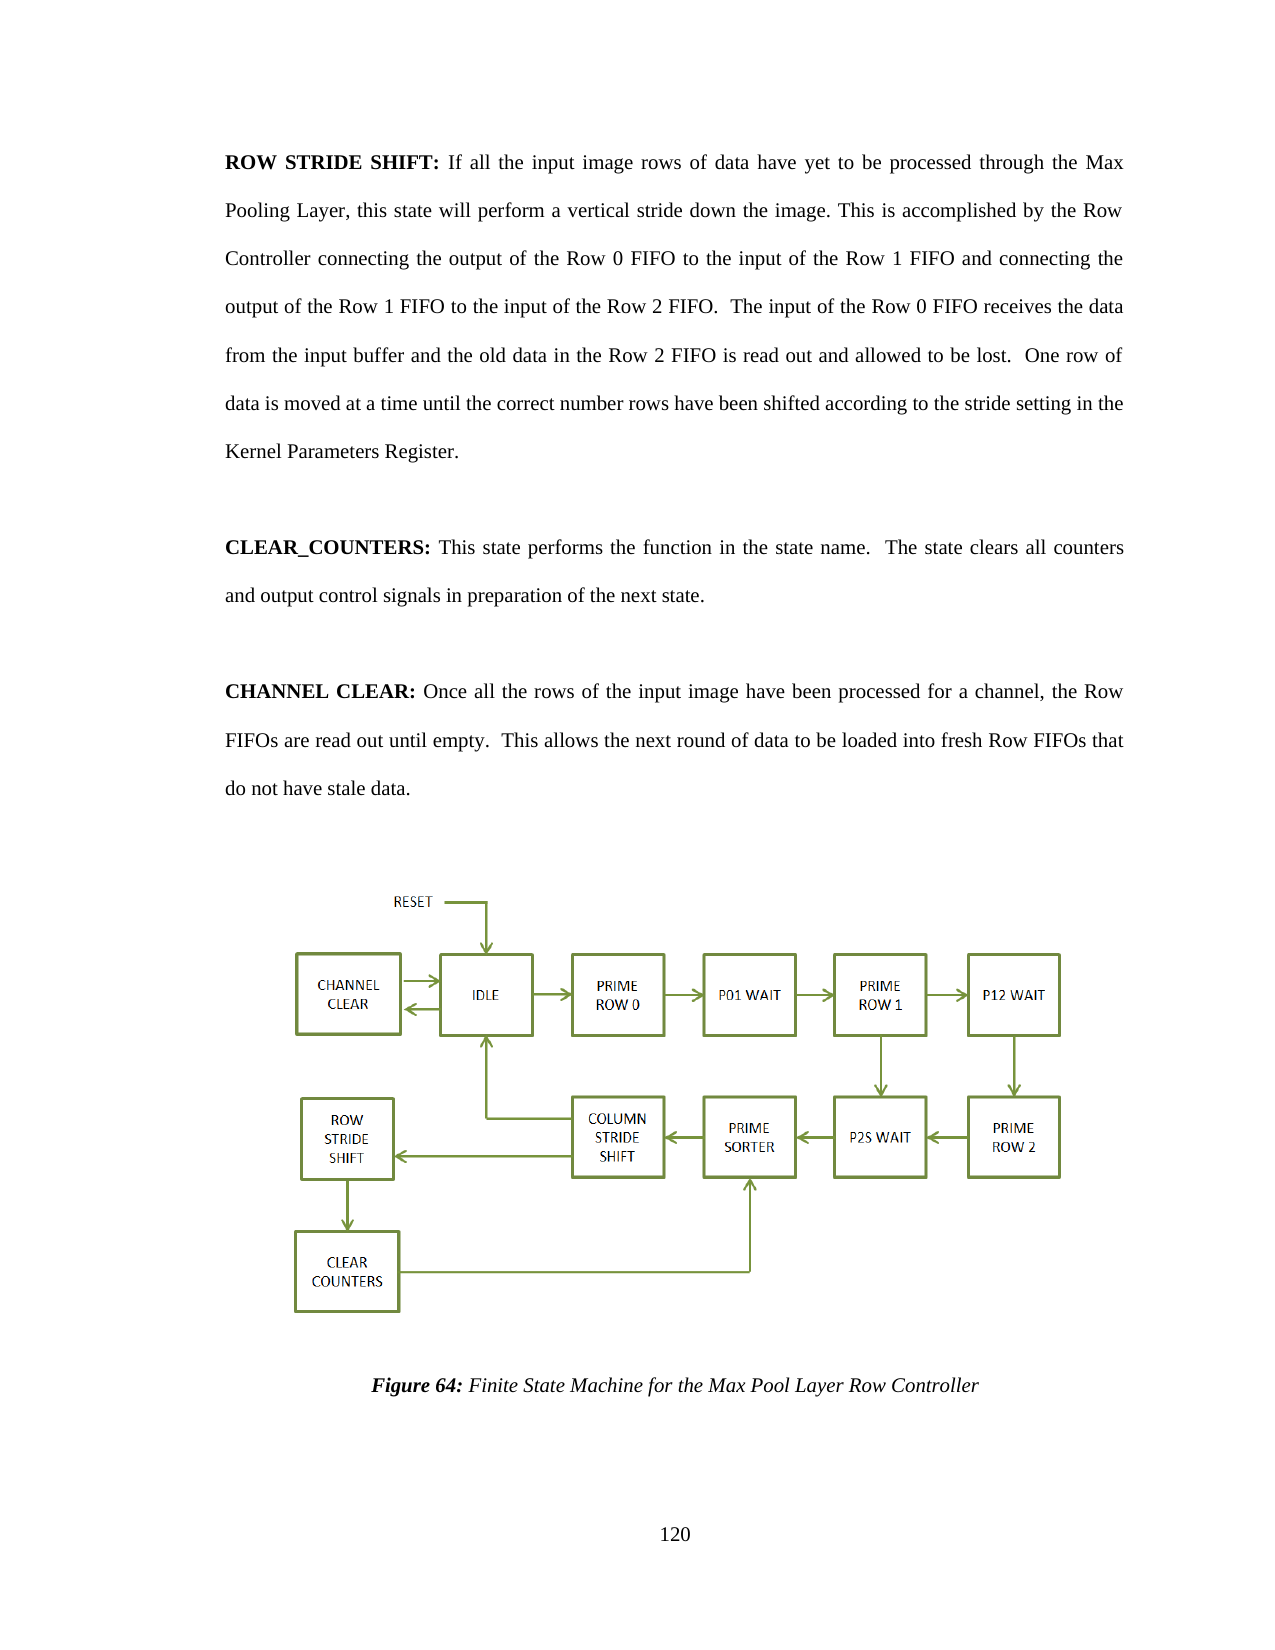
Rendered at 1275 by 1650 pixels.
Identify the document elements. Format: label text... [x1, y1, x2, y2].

picture [262, 871, 1088, 1345]
text CLEAR_COUNTERS: This state performs the function in the state name. The state clears all counters and output control signals in preparation of the next state. [225, 535, 1125, 607]
text CHANNEL CLEAR: Once all the rows of the input image have been processed for a channel, the Row FIFOs are read out until empty. This allows the next round of data to be loaded into fresh Row FIFOs that do not have stale data. [225, 679, 1125, 800]
text Figure 64: Finite State Machine for the Max Pool Layer Row Controller [225, 1373, 1125, 1397]
text ROW STRIDE SHIFT: If all the input image rows of data have yet to be processed through the Max Pooling Layer, this state will perform a vertical stride down the image. This is accomplished by the Row Controller connecting the output of the Row 0 FIFO to the input of the Row 1 FIFO and connecting the output of the Row 1 FIFO to the input of the Row 2 FIFO. The input of the Row 0 FIFO receives the data from the input buffer and the old data in the Row 2 FIFO is read out and allowed to be lost. One row of data is moved at a time until the correct number rows have been shifted according to the stride setting in the Kernel Parameters Register. [225, 150, 1125, 463]
